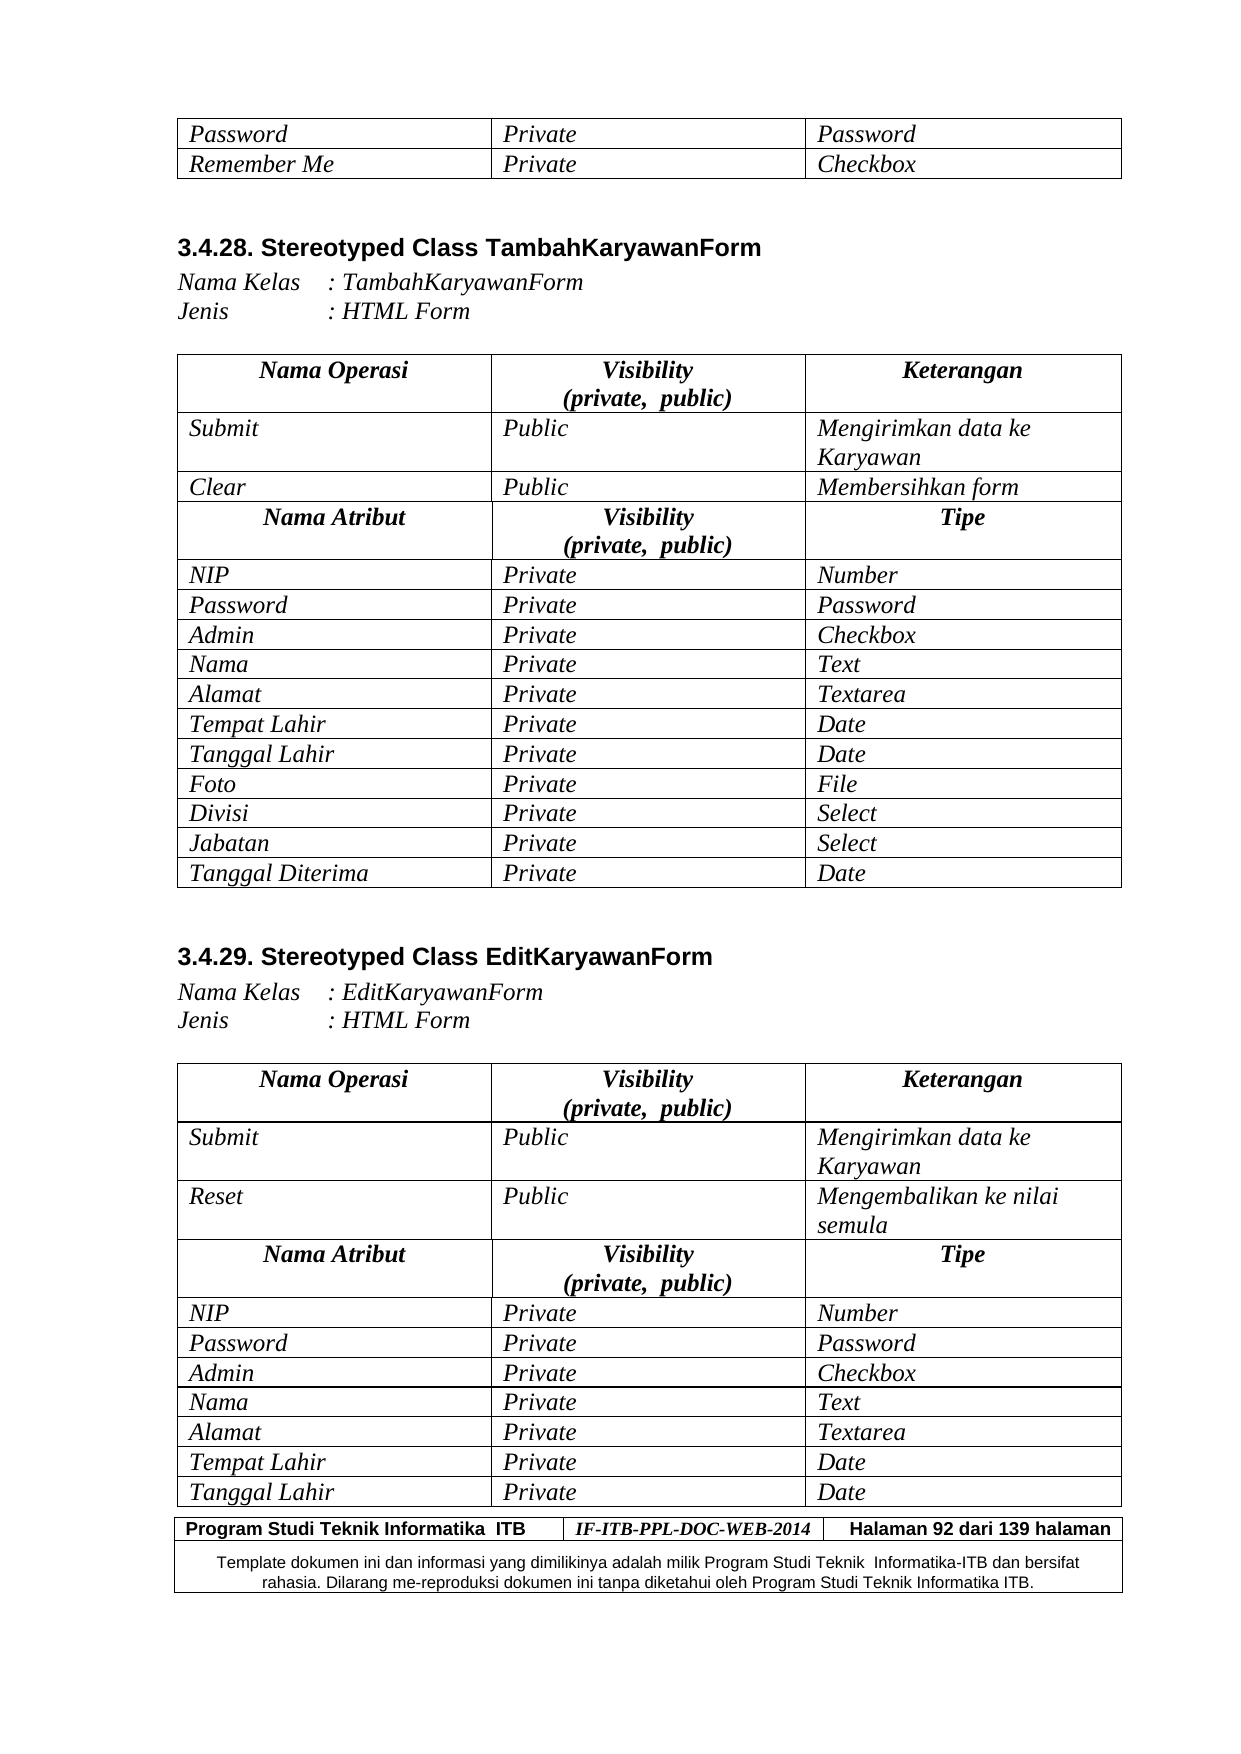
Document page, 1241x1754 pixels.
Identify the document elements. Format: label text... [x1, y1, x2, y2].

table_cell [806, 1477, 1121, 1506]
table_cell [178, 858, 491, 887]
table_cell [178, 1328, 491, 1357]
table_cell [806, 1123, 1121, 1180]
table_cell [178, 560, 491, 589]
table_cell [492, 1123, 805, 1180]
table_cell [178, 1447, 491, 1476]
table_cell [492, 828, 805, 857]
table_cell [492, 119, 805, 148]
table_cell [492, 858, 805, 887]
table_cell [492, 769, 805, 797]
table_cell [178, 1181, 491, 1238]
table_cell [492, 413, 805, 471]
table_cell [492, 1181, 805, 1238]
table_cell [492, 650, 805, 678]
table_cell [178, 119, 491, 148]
text Nama Kelas : EditKaryawanForm [177, 977, 1122, 1005]
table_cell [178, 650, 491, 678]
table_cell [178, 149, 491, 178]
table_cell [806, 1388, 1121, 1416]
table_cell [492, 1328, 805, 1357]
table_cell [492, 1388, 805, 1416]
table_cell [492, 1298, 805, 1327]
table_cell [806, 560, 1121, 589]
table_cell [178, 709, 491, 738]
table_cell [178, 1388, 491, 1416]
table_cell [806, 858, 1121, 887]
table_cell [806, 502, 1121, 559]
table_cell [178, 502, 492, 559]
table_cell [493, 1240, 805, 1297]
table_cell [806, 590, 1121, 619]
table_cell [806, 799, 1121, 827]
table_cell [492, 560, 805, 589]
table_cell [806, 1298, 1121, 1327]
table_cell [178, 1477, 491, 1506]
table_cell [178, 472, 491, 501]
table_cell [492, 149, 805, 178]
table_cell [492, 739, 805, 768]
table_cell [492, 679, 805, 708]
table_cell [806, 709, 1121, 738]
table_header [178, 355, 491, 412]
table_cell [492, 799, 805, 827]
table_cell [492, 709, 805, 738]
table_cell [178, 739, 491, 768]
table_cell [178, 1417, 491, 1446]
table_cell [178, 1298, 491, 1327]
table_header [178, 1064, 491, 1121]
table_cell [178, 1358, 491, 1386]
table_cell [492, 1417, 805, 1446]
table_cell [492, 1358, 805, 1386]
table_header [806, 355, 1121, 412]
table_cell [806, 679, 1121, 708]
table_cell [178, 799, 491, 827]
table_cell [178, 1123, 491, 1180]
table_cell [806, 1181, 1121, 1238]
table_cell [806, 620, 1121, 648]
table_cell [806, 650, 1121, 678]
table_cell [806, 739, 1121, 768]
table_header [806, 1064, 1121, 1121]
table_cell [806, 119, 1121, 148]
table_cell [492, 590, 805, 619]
subtitle 3.4.29. Stereotyped Class EditKaryawanForm [177, 942, 1122, 970]
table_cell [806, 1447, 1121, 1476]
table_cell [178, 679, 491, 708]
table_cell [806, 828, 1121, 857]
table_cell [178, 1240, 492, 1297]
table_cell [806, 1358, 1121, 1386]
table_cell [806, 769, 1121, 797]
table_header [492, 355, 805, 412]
subtitle 3.4.28. Stereotyped Class TambahKaryawanForm [177, 232, 1122, 261]
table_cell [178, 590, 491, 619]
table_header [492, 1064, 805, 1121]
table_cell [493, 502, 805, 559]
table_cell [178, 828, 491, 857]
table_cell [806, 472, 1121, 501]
text Nama Kelas : TambahKaryawanForm [177, 267, 1122, 296]
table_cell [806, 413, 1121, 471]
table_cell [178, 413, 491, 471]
text Jenis : HTML Form [177, 296, 1122, 325]
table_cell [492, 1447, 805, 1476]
text Jenis : HTML Form [177, 1005, 1122, 1034]
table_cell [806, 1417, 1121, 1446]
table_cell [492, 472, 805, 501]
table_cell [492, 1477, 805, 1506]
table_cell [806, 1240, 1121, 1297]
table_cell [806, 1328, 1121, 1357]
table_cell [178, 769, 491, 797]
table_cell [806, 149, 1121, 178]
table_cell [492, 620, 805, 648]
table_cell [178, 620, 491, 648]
